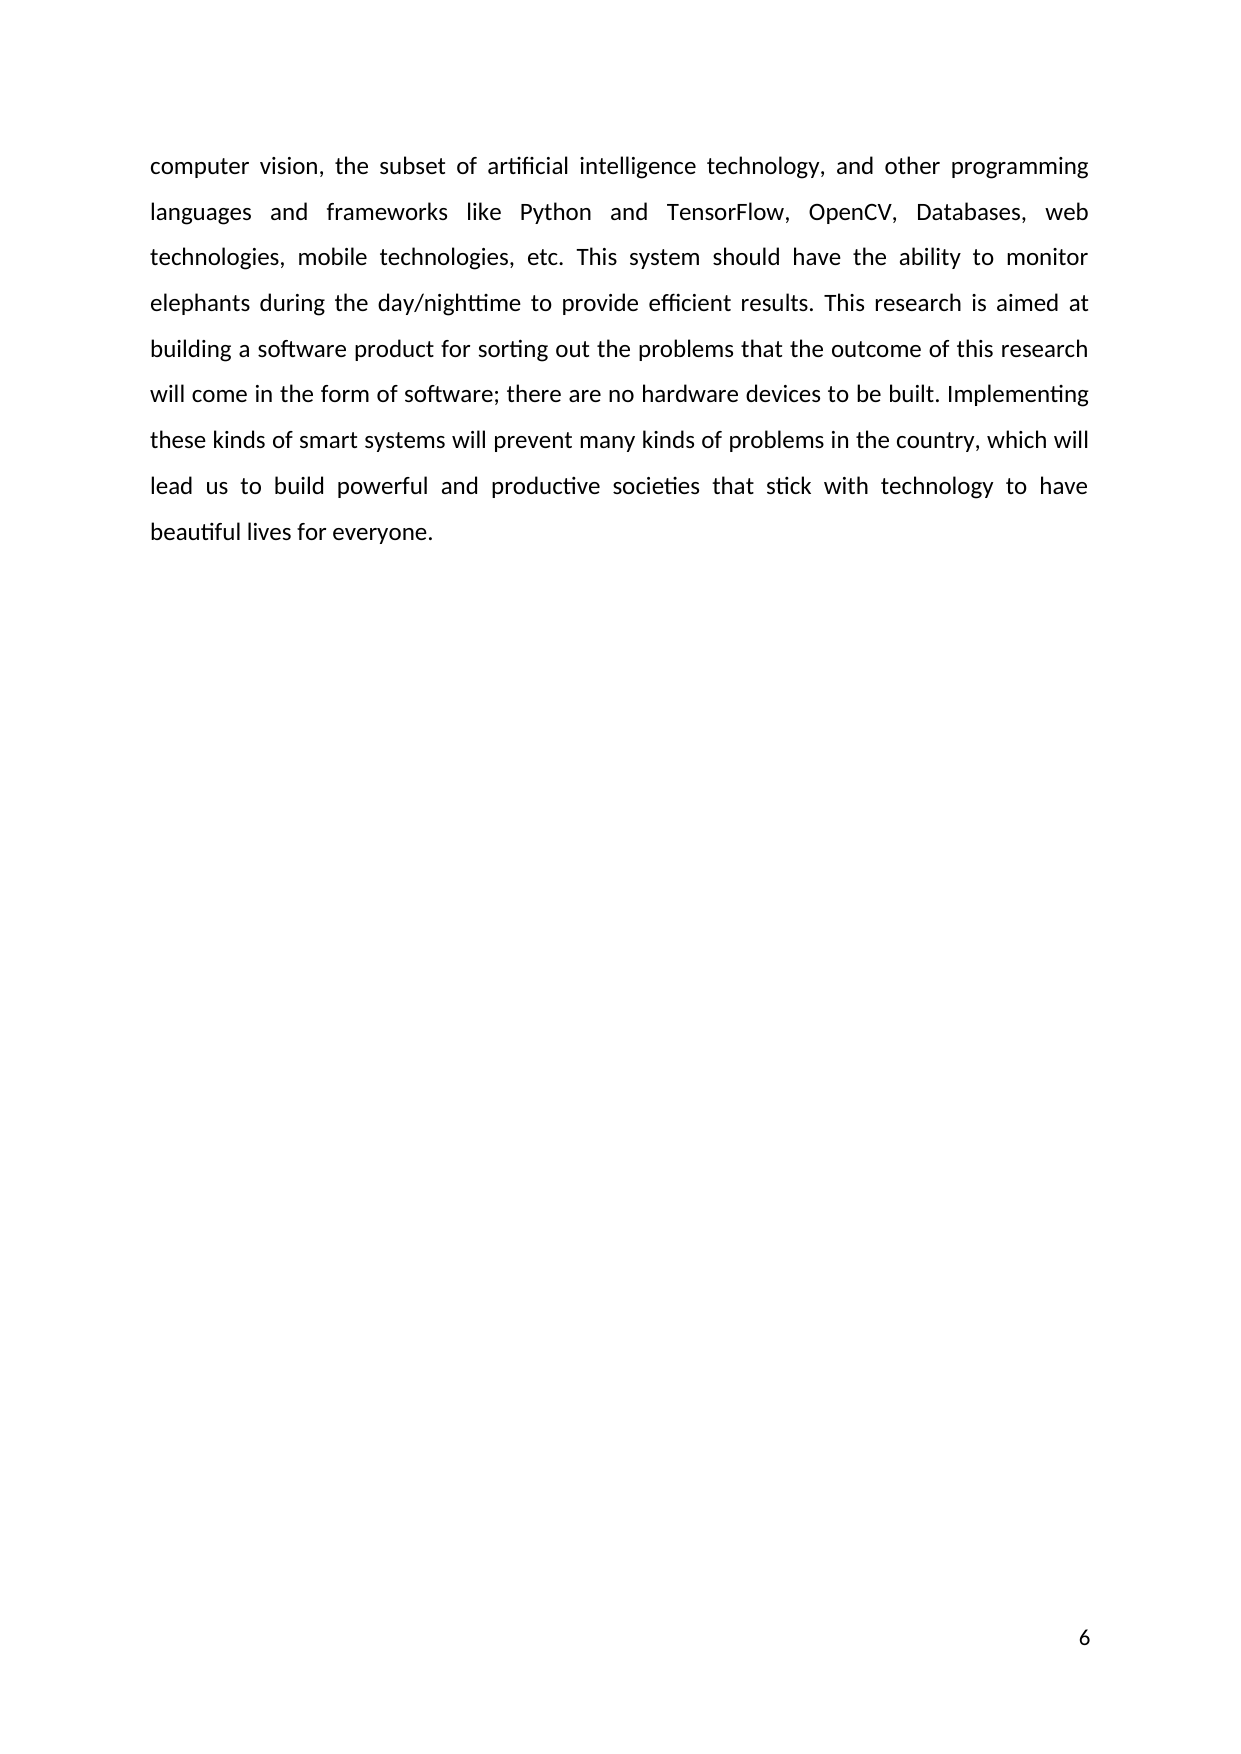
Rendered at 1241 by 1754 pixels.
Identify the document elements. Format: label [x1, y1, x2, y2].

text [150, 150, 1090, 546]
